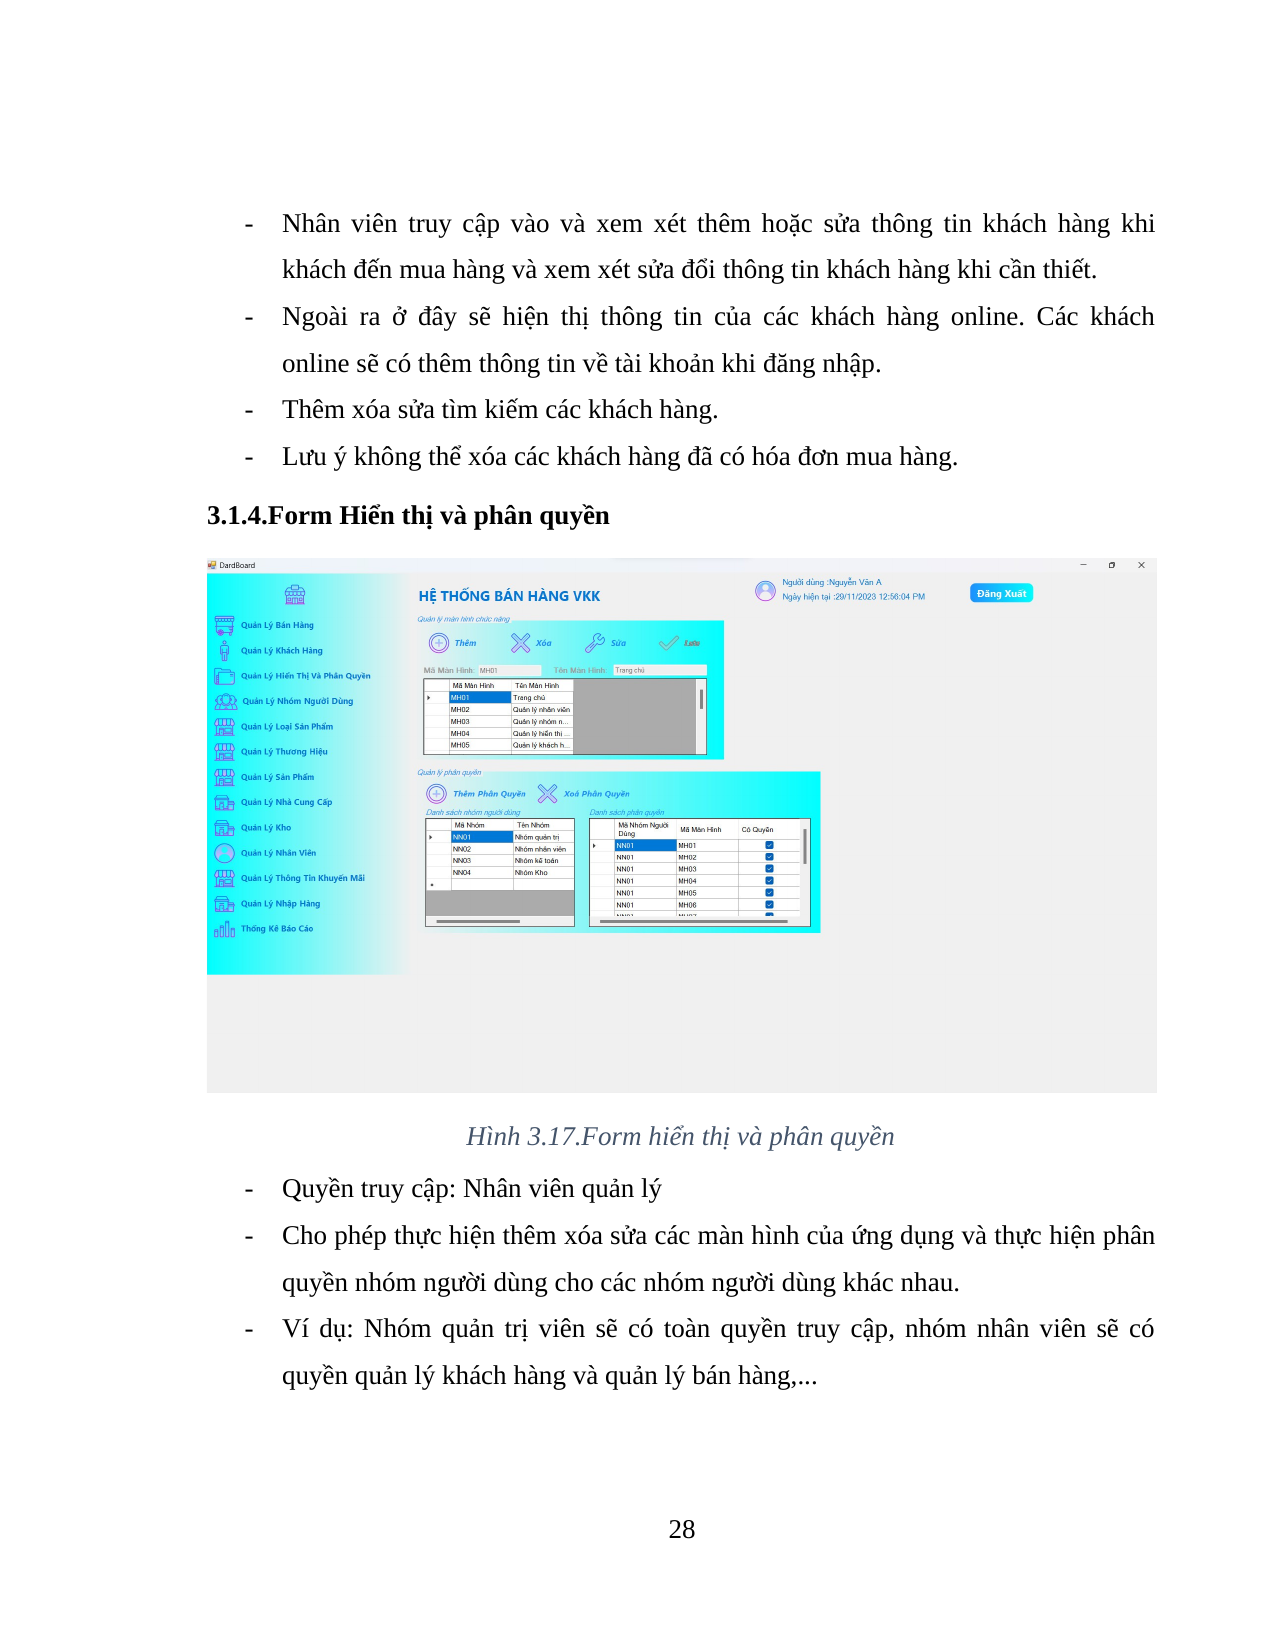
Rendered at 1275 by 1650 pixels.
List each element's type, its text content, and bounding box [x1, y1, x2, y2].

picture [206, 558, 1157, 1093]
list Cho phép thực hiện thêm xóa sửa các màn hình của ứng dụng và thực hiện phân quyền nhóm người dùng cho các nhóm người dùng khác nhau. [244, 1219, 1157, 1297]
subtitle 3.1.4.Form Hiển thị và phân quyền [207, 499, 1157, 530]
list Lưu ý không thể xóa các khách hàng đã có hóa đơn mua hàng. [244, 440, 1157, 471]
list Quyền truy cập: Nhân viên quản lý [244, 1172, 1157, 1203]
list Nhân viên truy cập vào và xem xét thêm hoặc sửa thông tin khách hàng khi khách đến mua hàng và xem xét sửa đổi thông tin khách hàng khi cần thiết. [244, 207, 1157, 284]
list Ngoài ra ở đây sẽ hiện thị thông tin của các khách hàng online. Các khách online sẽ có thêm thông tin về tài khoản khi đăng nhập. [244, 300, 1157, 378]
list Thêm xóa sửa tìm kiếm các khách hàng. [244, 393, 1157, 424]
list Ví dụ: Nhóm quản trị viên sẽ có toàn quyền truy cập, nhóm nhân viên sẽ có quyền quản lý khách hàng và quản lý bán hàng,... [244, 1312, 1157, 1390]
